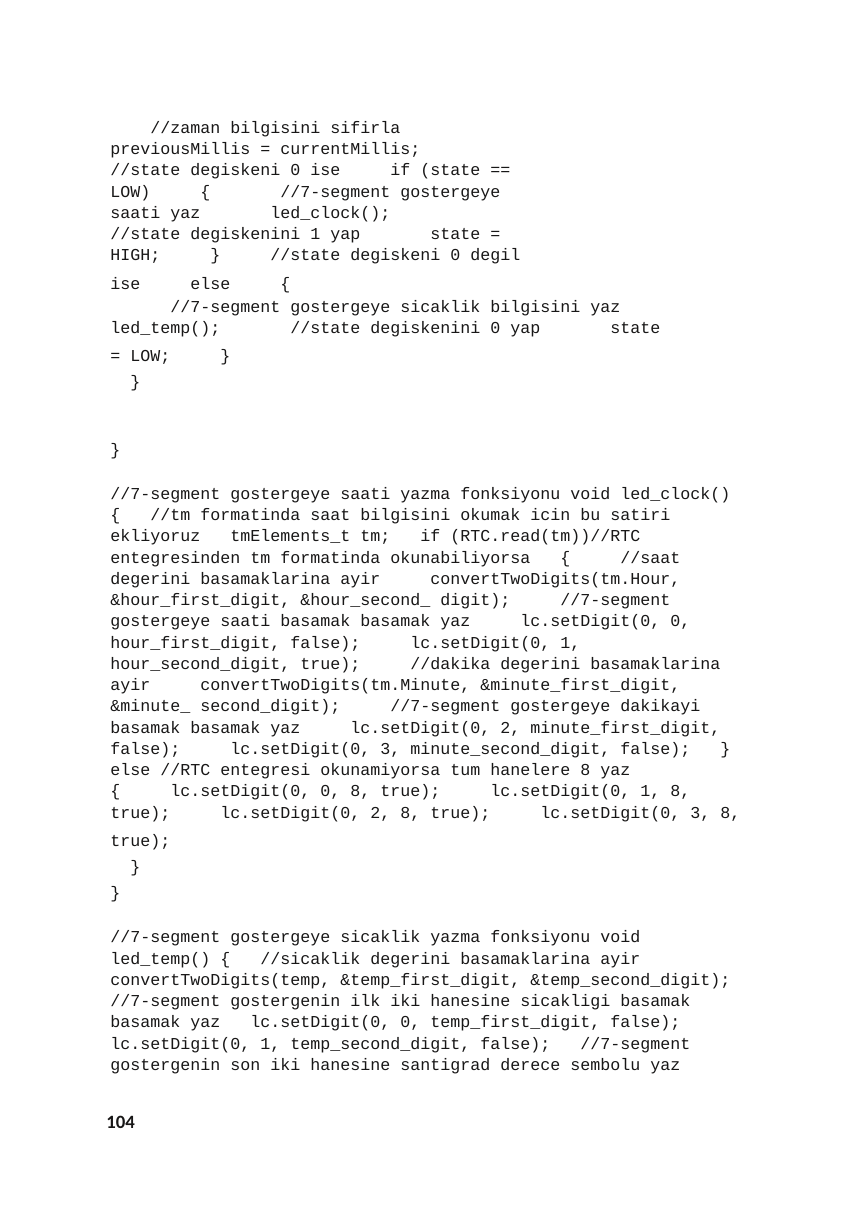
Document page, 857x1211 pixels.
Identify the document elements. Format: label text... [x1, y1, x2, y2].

text } [110, 859, 741, 878]
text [110, 929, 741, 1075]
text } [110, 374, 741, 392]
text //7-segment gostergeye sicaklik bilgisini yaz led_temp(); //state degiskenini 0 yap state = LOW; } [110, 298, 662, 367]
text } [110, 442, 741, 460]
text //zaman bilgisini sifirla previousMillis = currentMillis; //state degiskeni 0 ise if (state == LOW) { //7-segment gostergeye saati yaz led_clock(); //state degiskenini 1 yap state = HIGH; } //state degiskeni 0 degil ise else { [110, 119, 522, 294]
text } [110, 885, 741, 904]
text //7-segment gostergeye saati yazma fonksiyonu void led_clock() { //tm formatinda saat bilgisini okumak icin bu satiri ekliyoruz tmElements_t tm; if (RTC.read(tm))//RTC entegresinden tm formatinda okunabiliyorsa { //saat degerini basamaklarina ayir convertTwoDigits(tm.Hour, &hour_first_digit, &hour_second_ digit); //7-segment gostergeye saati basamak basamak yaz lc.setDigit(0, 0, hour_first_digit, false); lc.setDigit(0, 1, hour_second_digit, true); //dakika degerini basamaklarina ayir convertTwoDigits(tm.Minute, &minute_first_digit, &minute_ second_digit); //7-segment gostergeye dakikayi basamak basamak yaz lc.setDigit(0, 2, minute_first_digit, false); lc.setDigit(0, 3, minute_second_digit, false); } else //RTC entegresi okunamiyorsa tum hanelere 8 yaz { lc.setDigit(0, 0, 8, true); lc.setDigit(0, 1, 8, true); lc.setDigit(0, 2, 8, true); lc.setDigit(0, 3, 8, true); [110, 485, 741, 852]
